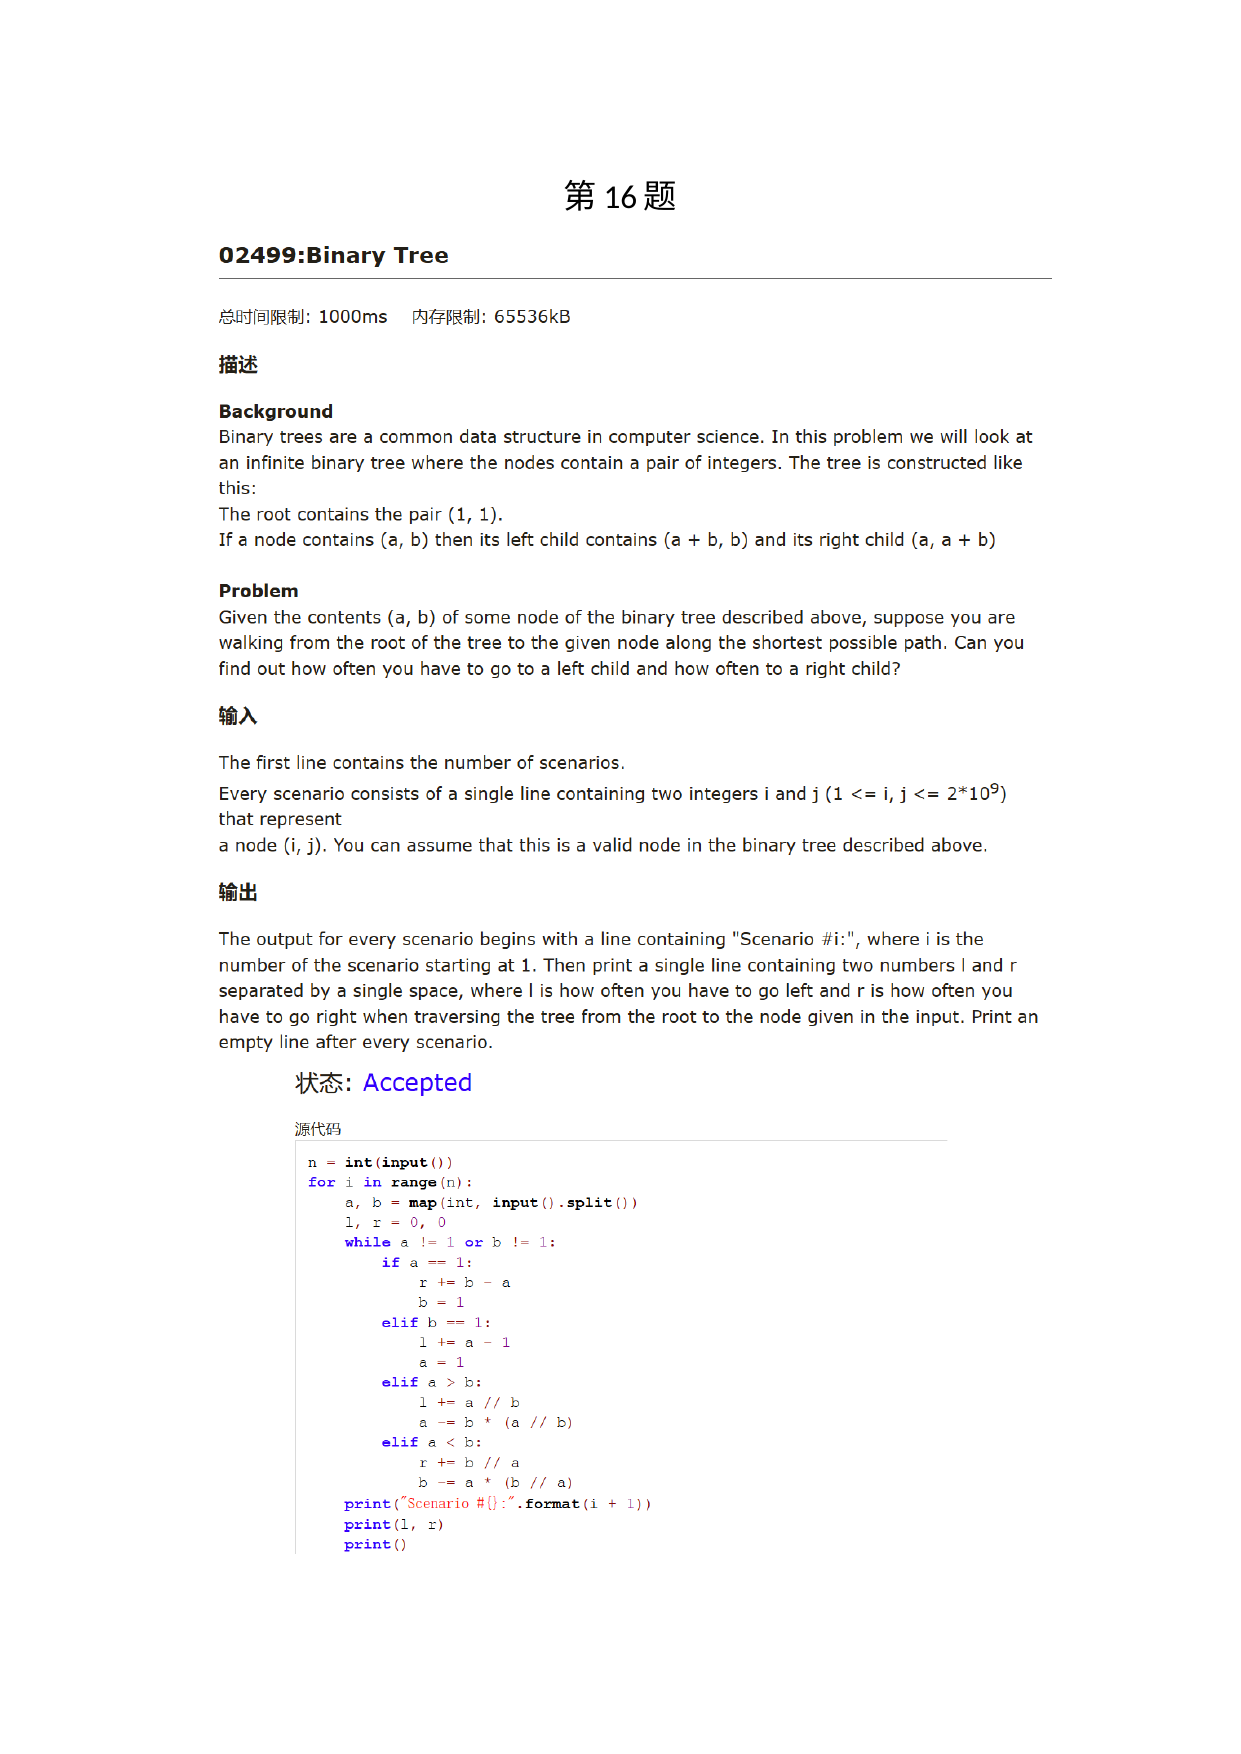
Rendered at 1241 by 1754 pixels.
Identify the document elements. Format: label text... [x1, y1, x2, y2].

picture [188, 227, 1052, 1070]
text 第16题 [187, 162, 1053, 227]
picture [292, 1072, 948, 1554]
